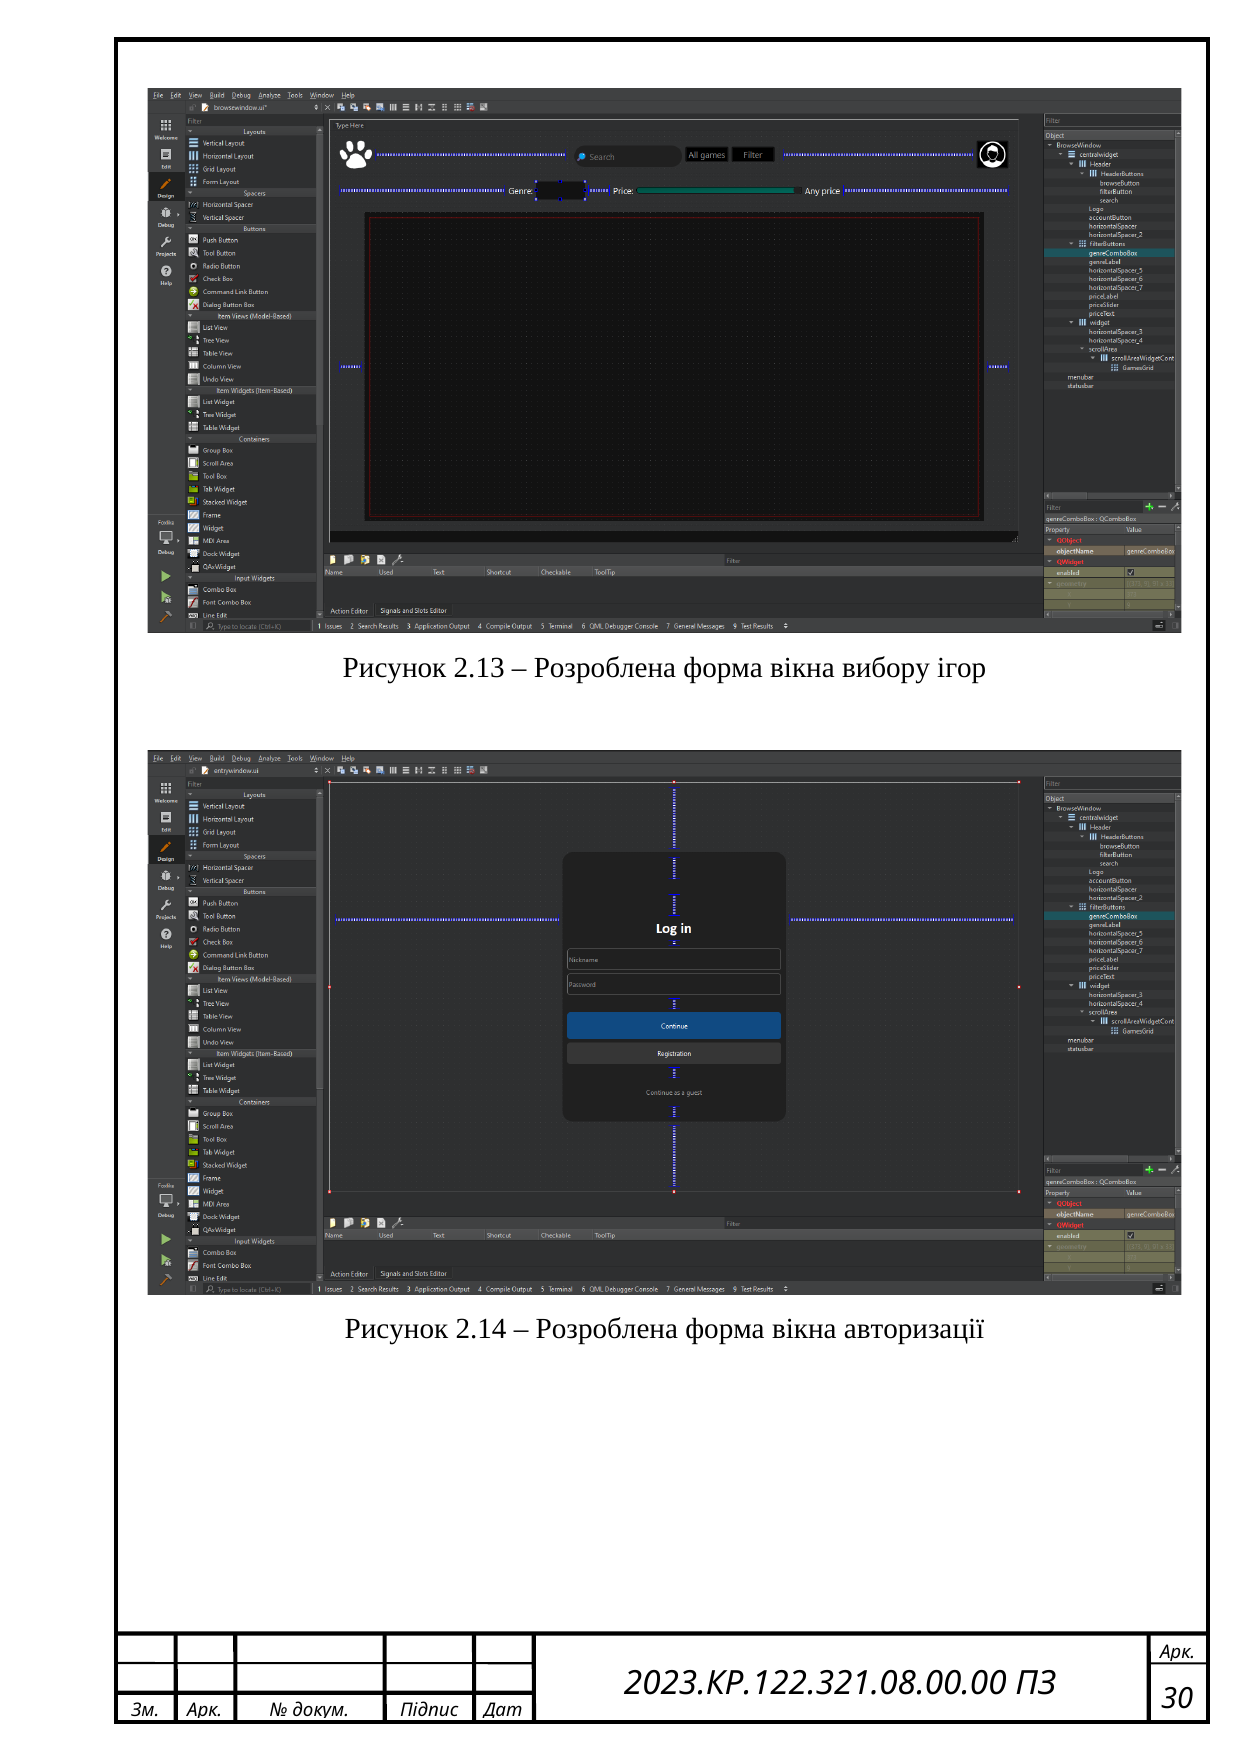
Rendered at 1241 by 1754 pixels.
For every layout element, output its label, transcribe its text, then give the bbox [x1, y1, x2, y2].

picture [147, 750, 1182, 1295]
text Рисунок 2.13 – Розроблена форма вікна вибору ігор [148, 650, 1181, 683]
text Рисунок 2.14 – Розроблена форма вікна авторизації [148, 1311, 1181, 1345]
picture [147, 88, 1182, 633]
